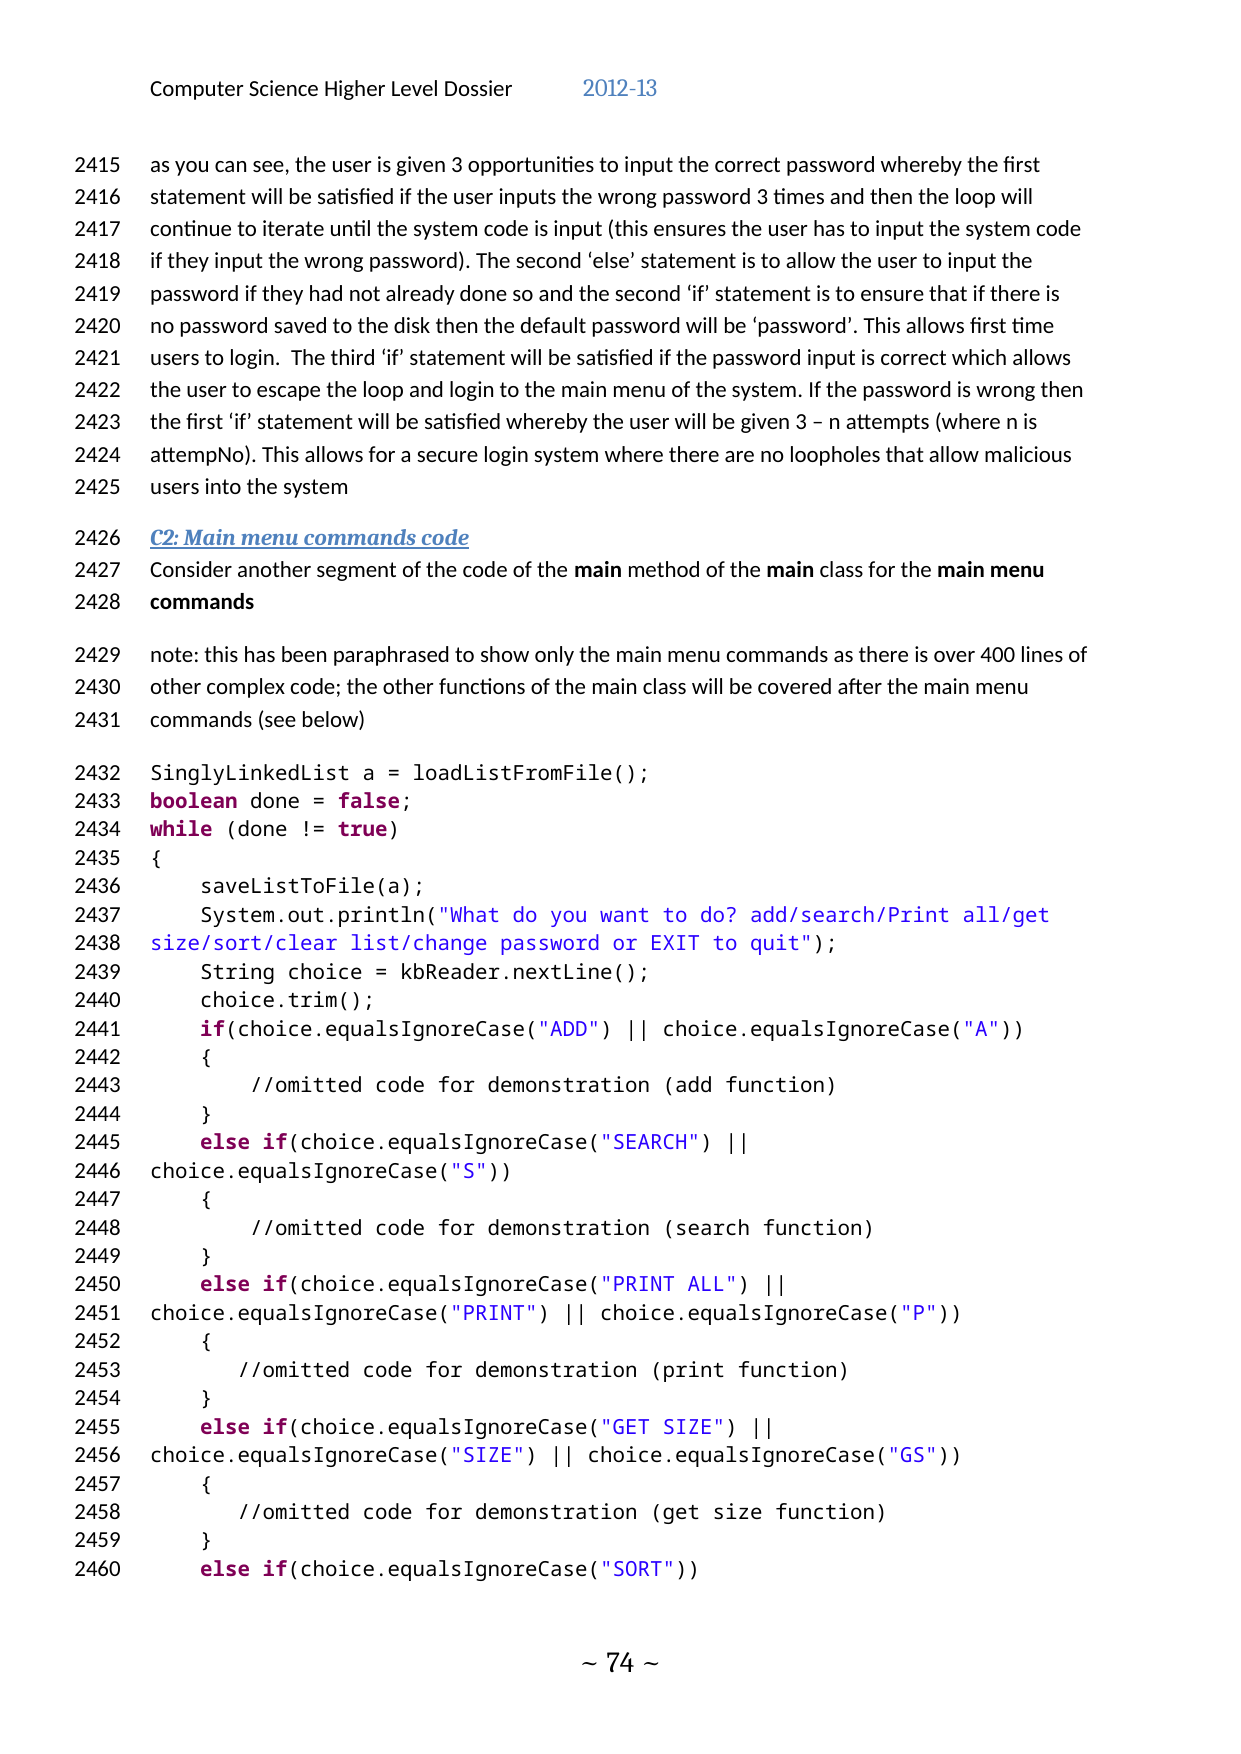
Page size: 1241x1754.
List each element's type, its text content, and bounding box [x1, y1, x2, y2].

text { [150, 1042, 1090, 1071]
text if(choice.equalsIgnoreCase("ADD") || choice.equalsIgnoreCase("A")) [150, 1014, 1090, 1042]
text saveListToFile(a); [150, 871, 1090, 900]
text note: this has been paraphrased to show only the main menu commands as there is over 400 lines of other complex code; the other functions of the main class will be covered after the main menu commands (see below) [150, 640, 1090, 733]
text { //omitted code for demonstration (get size function) [150, 1469, 1090, 1526]
text while (done != true) [150, 814, 1090, 843]
text else if(choice.equalsIgnoreCase("GET SIZE") || choice.equalsIgnoreCase("SIZE") || choice.equalsIgnoreCase("GS")) [150, 1412, 1090, 1469]
text boolean done = false; [150, 786, 1090, 814]
text } [150, 1099, 1090, 1127]
text //omitted code for demonstration (add function) [150, 1071, 1090, 1099]
text } [150, 1241, 1090, 1269]
text as you can see, the user is given 3 opportunities to input the correct password whereby the first statement will be satisfied if the user inputs the wrong password 3 times and then the loop will continue to iterate until the system code is input (this ensures the user has to input the system code if they input the wrong password). The second ‘else’ statement is to allow the user to input the password if they had not already done so and the second ‘if’ statement is to ensure that if there is no password saved to the disk then the default password will be ‘password’. This allows first time users to login. The third ‘if’ statement will be satisfied if the password input is correct which allows the user to escape the loop and login to the main menu of the system. If the password is wrong then the first ‘if’ statement will be satisfied whereby the user will be given 3 – n attempts (where n is attempNo). This allows for a secure login system where there are no loopholes that allow malicious users into the system [150, 150, 1090, 500]
text Consider another segment of the code of the main method of the main class for the main menu commands [150, 555, 1090, 615]
text else if(choice.equalsIgnoreCase("PRINT ALL") || choice.equalsIgnoreCase("PRINT") || choice.equalsIgnoreCase("P")) [150, 1269, 1090, 1326]
text SinglyLinkedList a = loadListFromFile(); [150, 758, 1090, 786]
text System.out.println("What do you want to do? add/search/Print all/get size/sort/clear list/change password or EXIT to quit"); [150, 900, 1090, 957]
text choice.trim(); [150, 985, 1090, 1014]
text else if(choice.equalsIgnoreCase("SEARCH") || choice.equalsIgnoreCase("S")) [150, 1127, 1090, 1184]
text } [150, 1526, 1090, 1554]
text { //omitted code for demonstration (print function) [150, 1326, 1090, 1383]
subtitle C2: Main menu commands code [150, 525, 1090, 551]
text else if(choice.equalsIgnoreCase("SORT")) [150, 1554, 1090, 1582]
text { //omitted code for demonstration (search function) [150, 1184, 1090, 1241]
text } [150, 1383, 1090, 1412]
text String choice = kbReader.nextLine(); [150, 957, 1090, 985]
text { [150, 843, 1090, 871]
